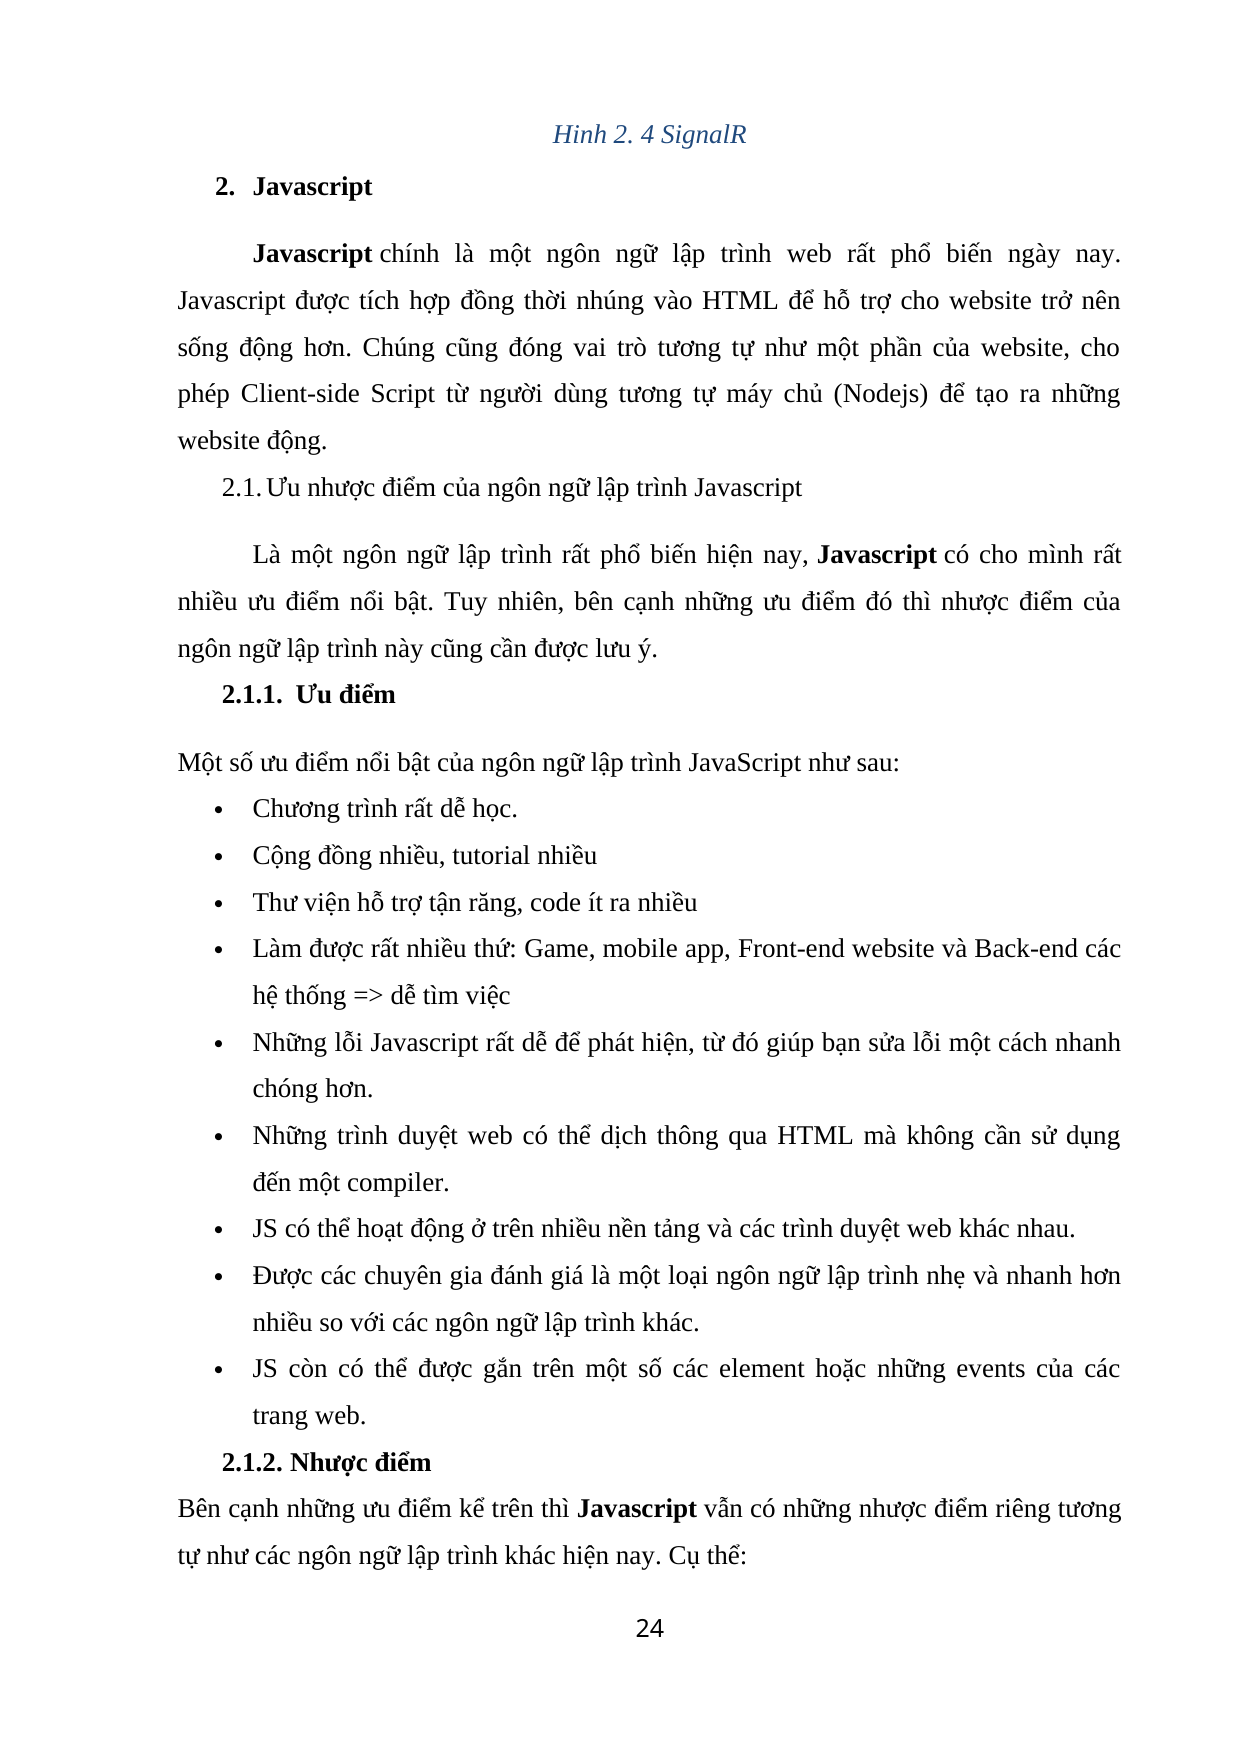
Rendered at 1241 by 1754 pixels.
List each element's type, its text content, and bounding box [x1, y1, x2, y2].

list Những lỗi Javascript rất dễ để phát hiện, từ đó giúp bạn sửa lỗi một cách nhanh chóng hơn. [215, 1026, 1122, 1104]
text Một số ưu điểm nổi bật của ngôn ngữ lập trình JavaScript như sau: [177, 746, 1122, 777]
list Được các chuyên gia đánh giá là một loại ngôn ngữ lập trình nhẹ và nhanh hơn nhiều so với các ngôn ngữ lập trình khác. [215, 1259, 1122, 1337]
list Ưu điểm [222, 678, 1122, 709]
text Bên cạnh những ưu điểm kể trên thì Javascript vẫn có những nhược điểm riêng tương tự như các ngôn ngữ lập trình khác hiện nay. Cụ thể: [177, 1493, 1122, 1570]
list Làm được rất nhiều thứ: Game, mobile app, Front-end website và Back-end các hệ thống => dễ tìm việc [215, 933, 1122, 1010]
text Hinh 2. 4 SignalR [177, 118, 1122, 149]
text Javascript chính là một ngôn ngữ lập trình web rất phổ biến ngày nay. Javascript được tích hợp đồng thời nhúng vào HTML để hỗ trợ cho website trở nên sống động hơn. Chúng cũng đóng vai trò tương tự như một phần của website, cho phép Client-side Script từ người dùng tương tự máy chủ (Nodejs) để tạo ra những website động. [177, 238, 1122, 455]
list JS có thể hoạt động ở trên nhiều nền tảng và các trình duyệt web khác nhau. [215, 1213, 1122, 1244]
text Là một ngôn ngữ lập trình rất phổ biến hiện nay, Javascript có cho mình rất nhiều ưu điểm nổi bật. Tuy nhiên, bên cạnh những ưu điểm đó thì nhược điểm của ngôn ngữ lập trình này cũng cần được lưu ý. [177, 538, 1122, 663]
list Ưu nhược điểm của ngôn ngữ lập trình Javascript [222, 471, 1122, 502]
list JS còn có thể được gắn trên một số các element hoặc những events của các trang web. [215, 1353, 1122, 1430]
list Javascript [215, 170, 1122, 201]
list Thư viện hỗ trợ tận răng, code ít ra nhiều [215, 886, 1122, 917]
list Cộng đồng nhiều, tutorial nhiều [215, 839, 1122, 870]
subtitle Nhược điểm [222, 1446, 1122, 1477]
list Chương trình rất dễ học. [215, 793, 1122, 824]
list Những trình duyệt web có thể dịch thông qua HTML mà không cần sử dụng đến một compiler. [215, 1119, 1122, 1197]
